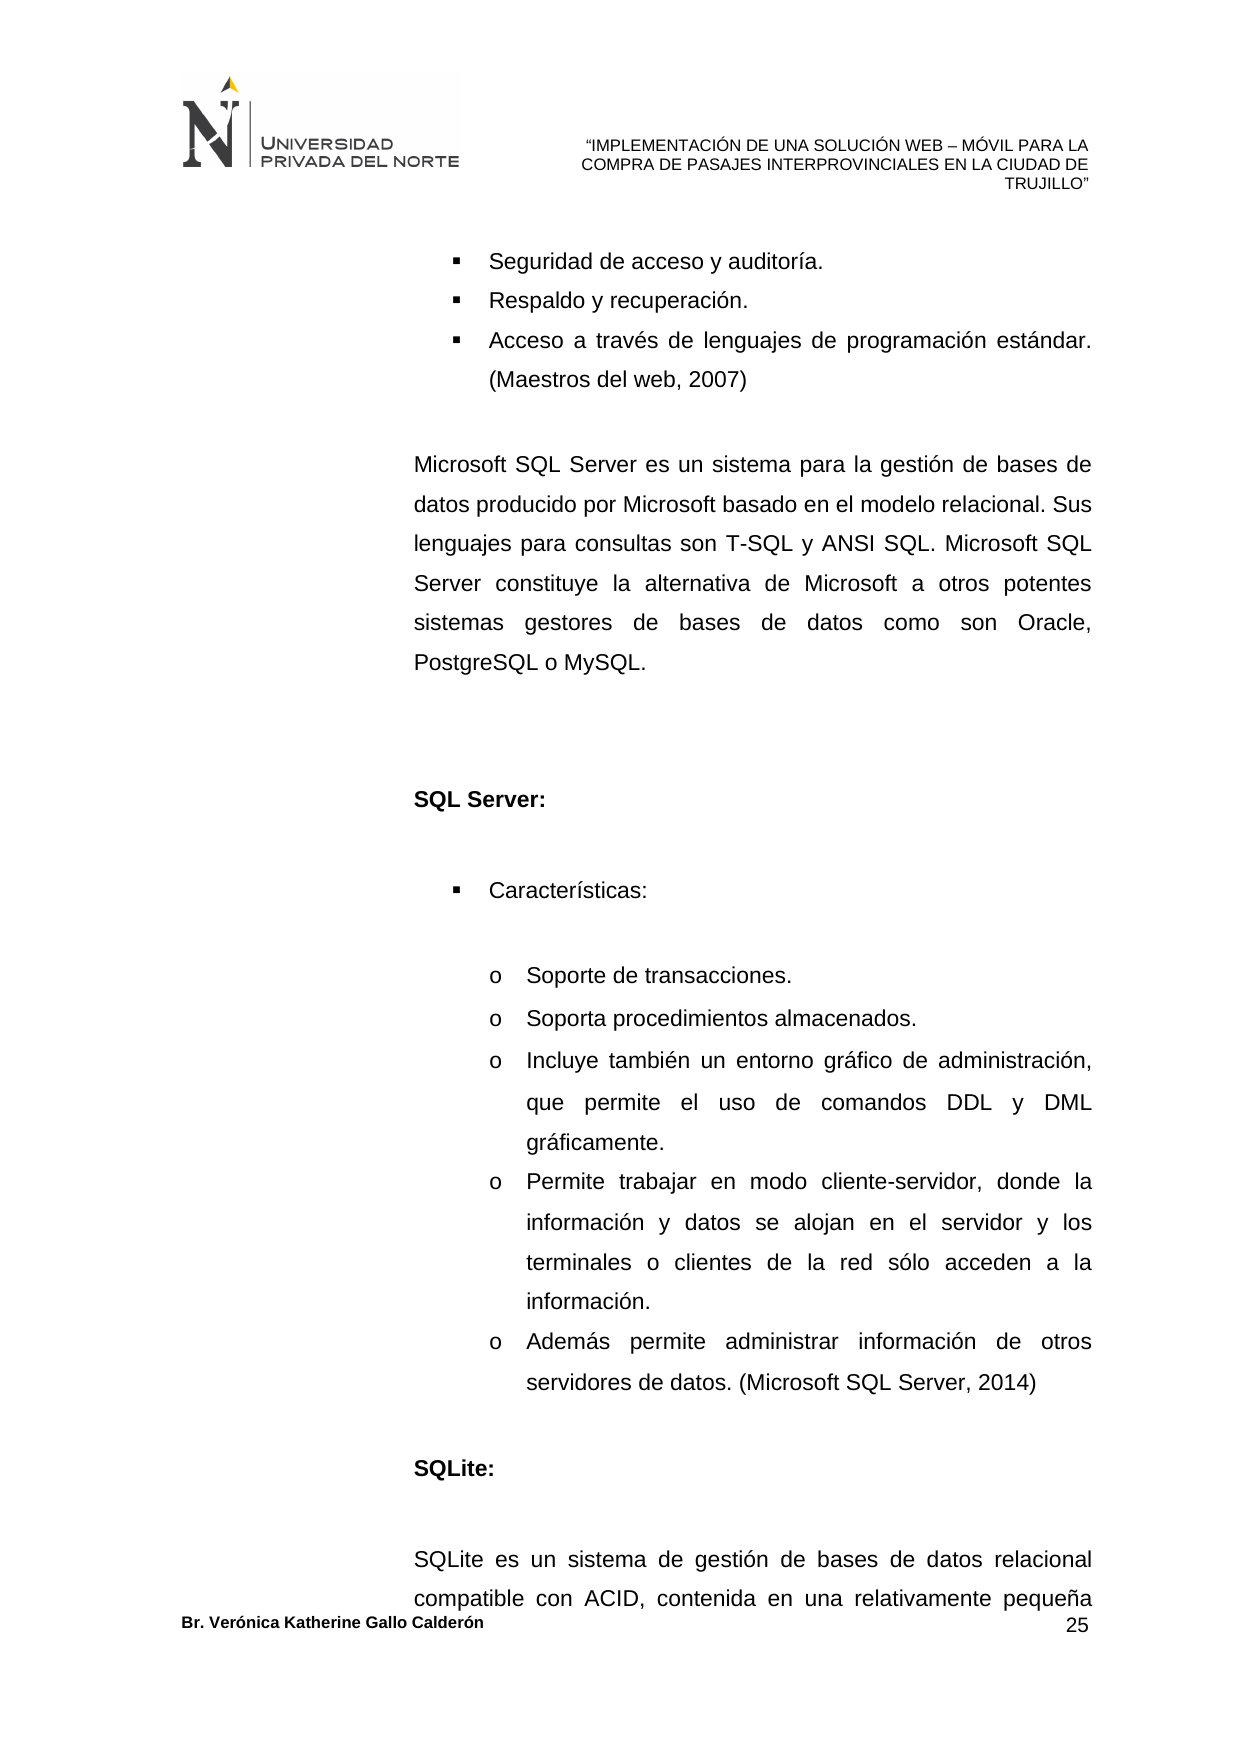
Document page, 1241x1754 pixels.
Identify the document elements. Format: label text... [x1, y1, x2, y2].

list Soporta procedimientos almacenados. [488, 1005, 1092, 1033]
text Microsoft SQL Server es un sistema para la gestión de bases de datos producido por Microsoft basado en el modelo relacional. Sus lenguajes para consultas son T-SQL y ANSI SQL. Microsoft SQL Server constituye la alternativa de Microsoft a otros potentes sistemas gestores de bases de datos como son Oracle, PostgreSQL o MySQL. [413, 451, 1092, 675]
list Además permite administrar información de otros servidores de datos. [488, 1328, 1092, 1396]
text SQLite: [413, 1454, 1092, 1481]
list Incluye también un entorno gráfico de administración, que permite el uso de comandos DDL y DML gráficamente. [488, 1047, 1092, 1155]
text SQL Server: [413, 786, 1092, 812]
list Respaldo y recuperación. [451, 287, 1092, 313]
list Soporte de transacciones. [488, 962, 1092, 991]
list Características: [451, 877, 1092, 904]
picture [181, 73, 462, 169]
list Seguridad de acceso y auditoría. [451, 248, 1092, 274]
list Permite trabajar en modo cliente-servidor, donde la información y datos se alojan en el servidor y los terminales o clientes de la red sólo acceden a la información. [488, 1168, 1092, 1315]
list Acceso a través de lenguajes de programación estándar. [451, 327, 1092, 392]
